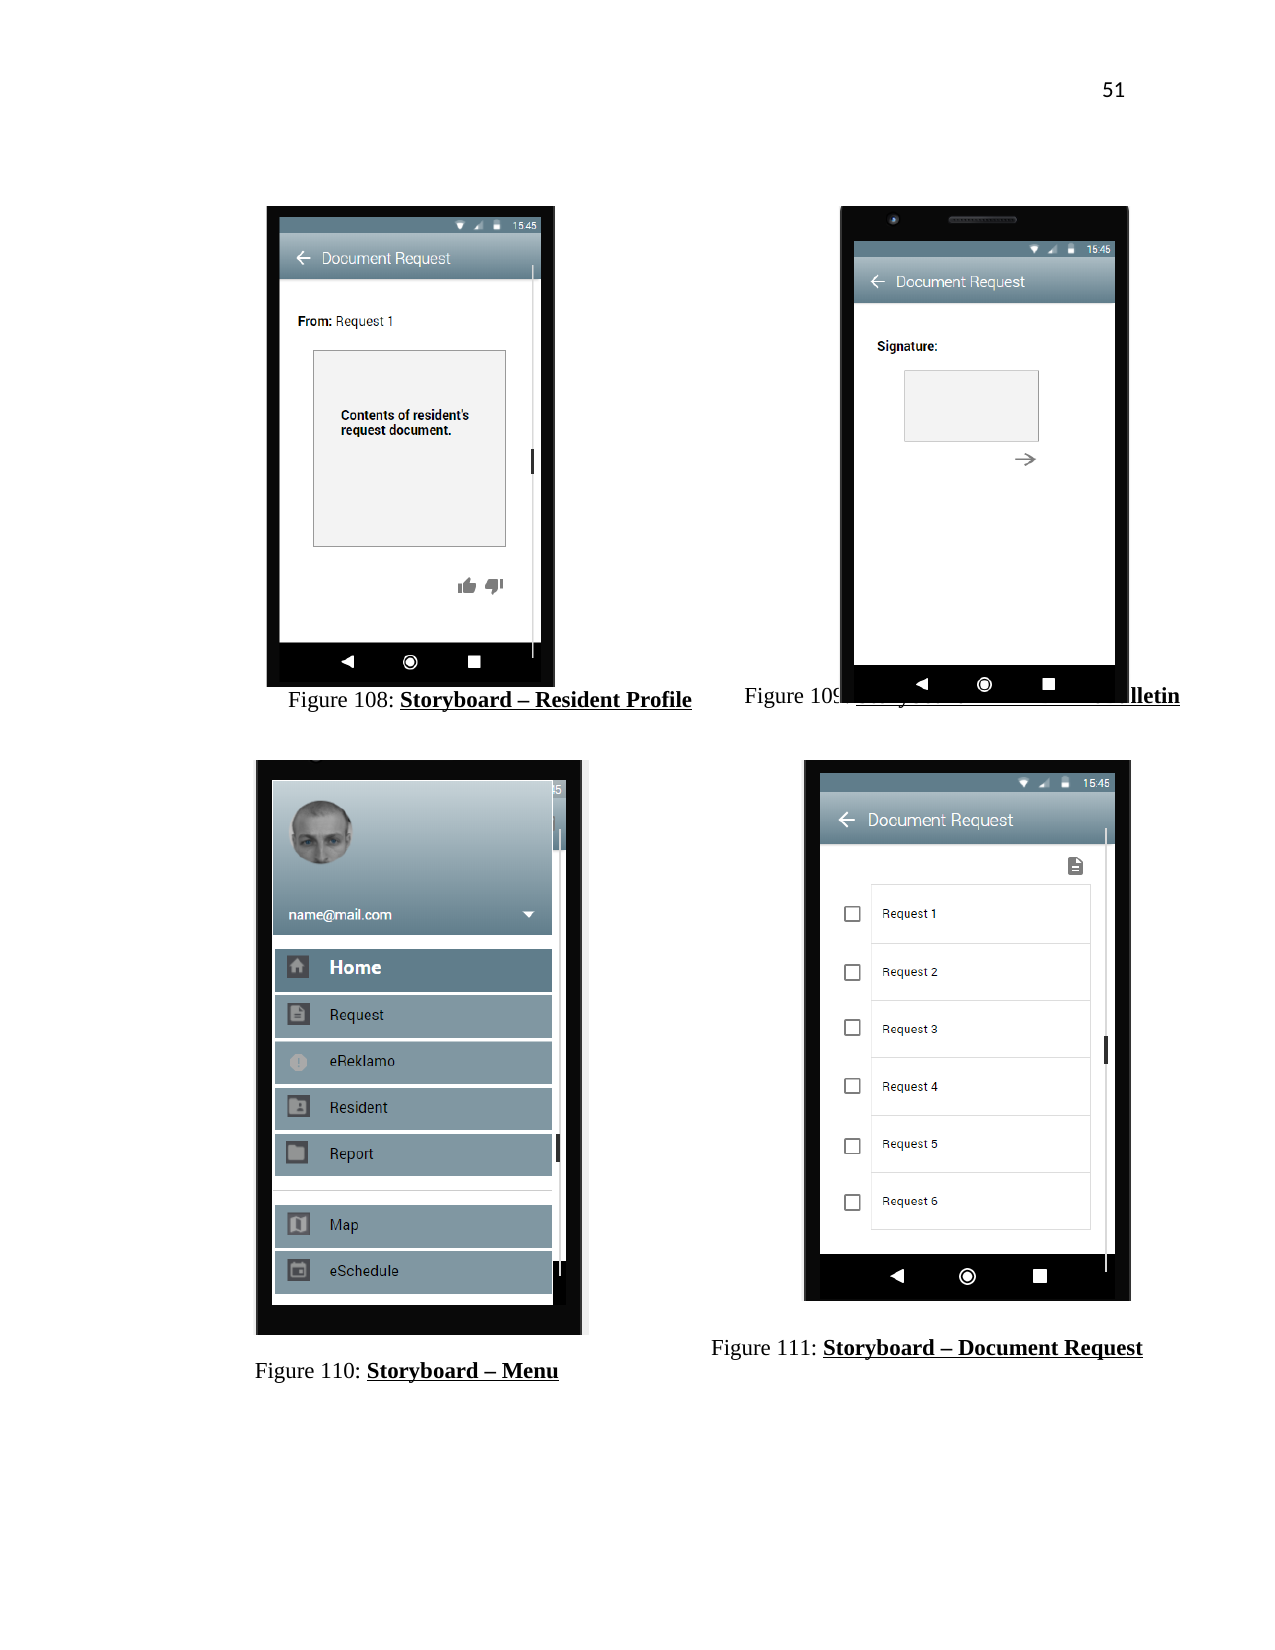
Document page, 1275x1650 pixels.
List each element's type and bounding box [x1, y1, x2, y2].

picture [801, 760, 1132, 1301]
picture [253, 760, 589, 1335]
picture [266, 206, 556, 687]
picture [838, 206, 1131, 703]
